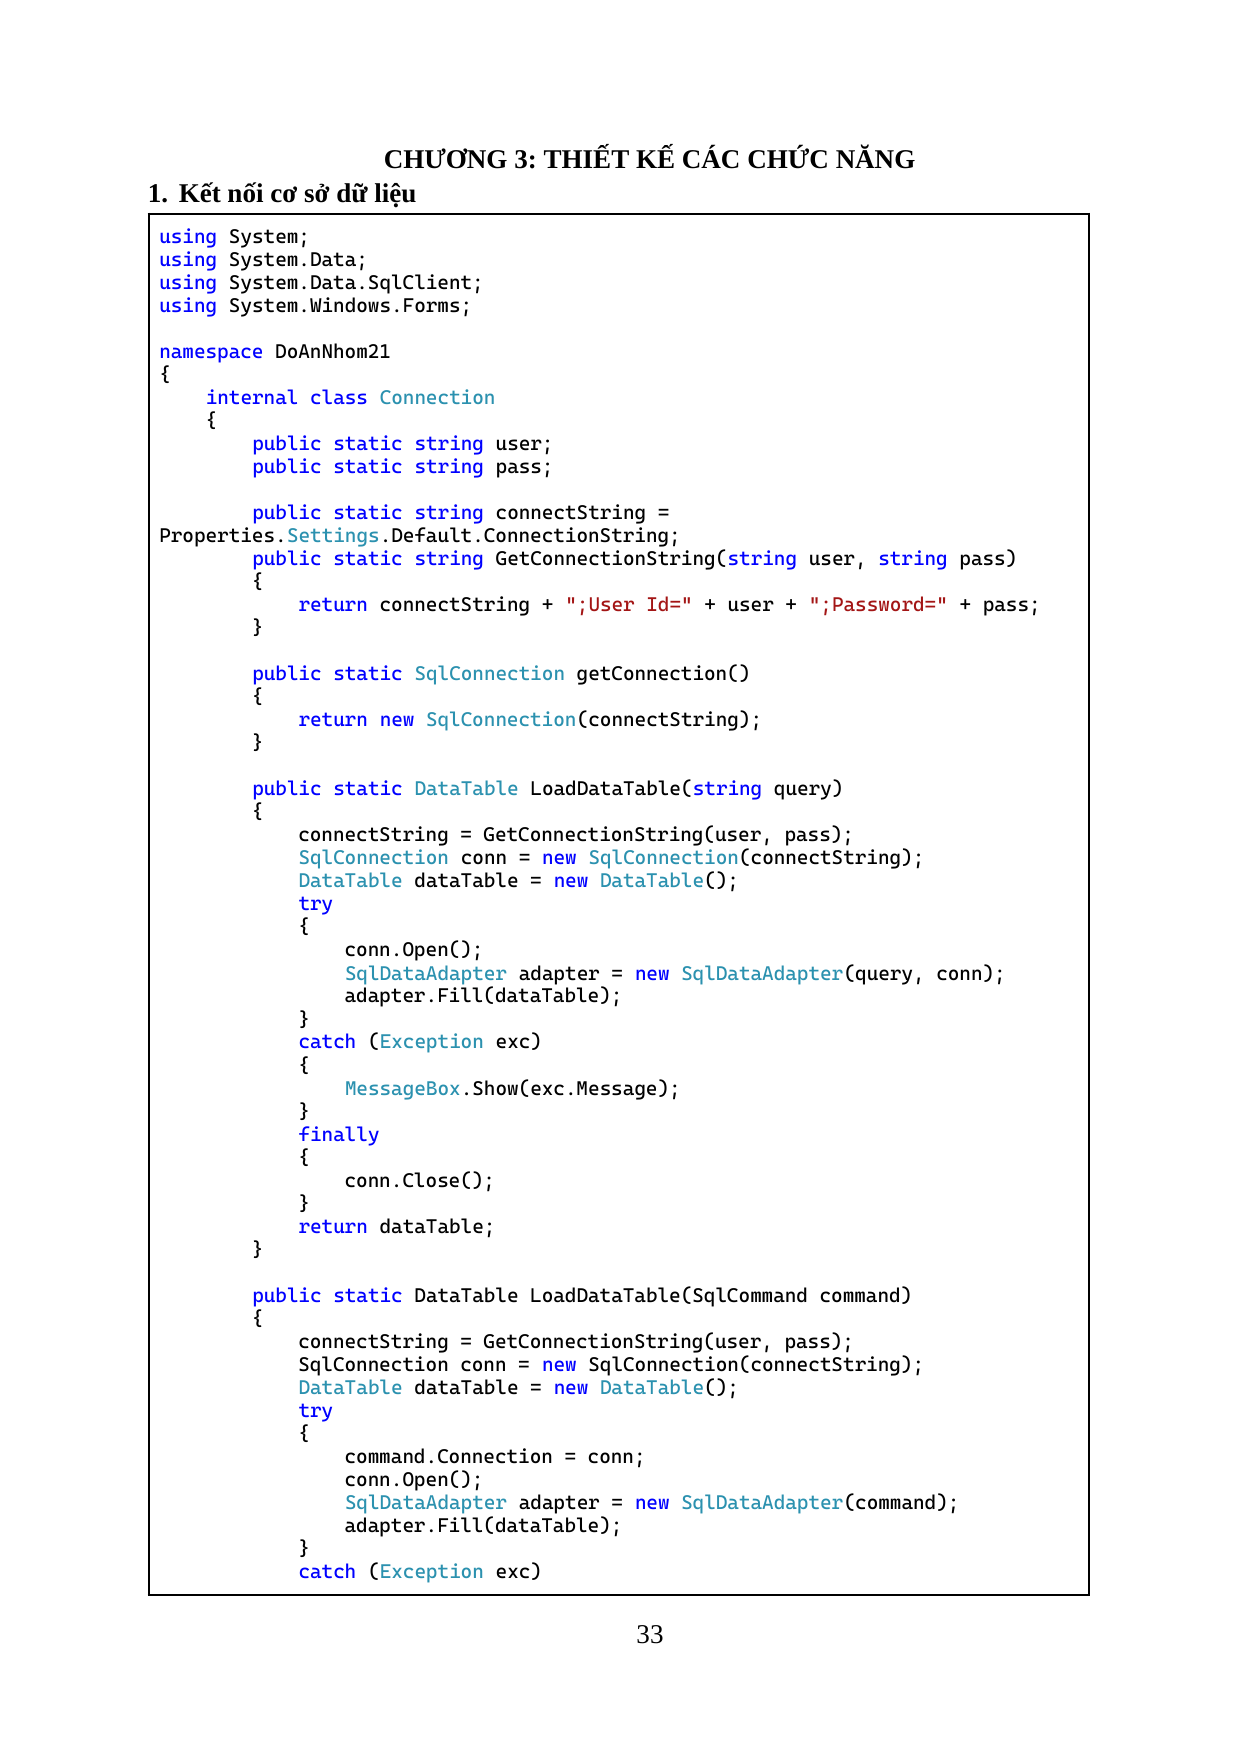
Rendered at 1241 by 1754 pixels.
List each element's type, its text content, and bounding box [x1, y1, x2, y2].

subtitle 1. Kết nối cơ sở dữ liệu [148, 177, 1152, 208]
subtitle CHƯƠNG 3: THIẾT KẾ CÁC CHỨC NĂNG [148, 143, 1152, 174]
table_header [150, 215, 1088, 1593]
